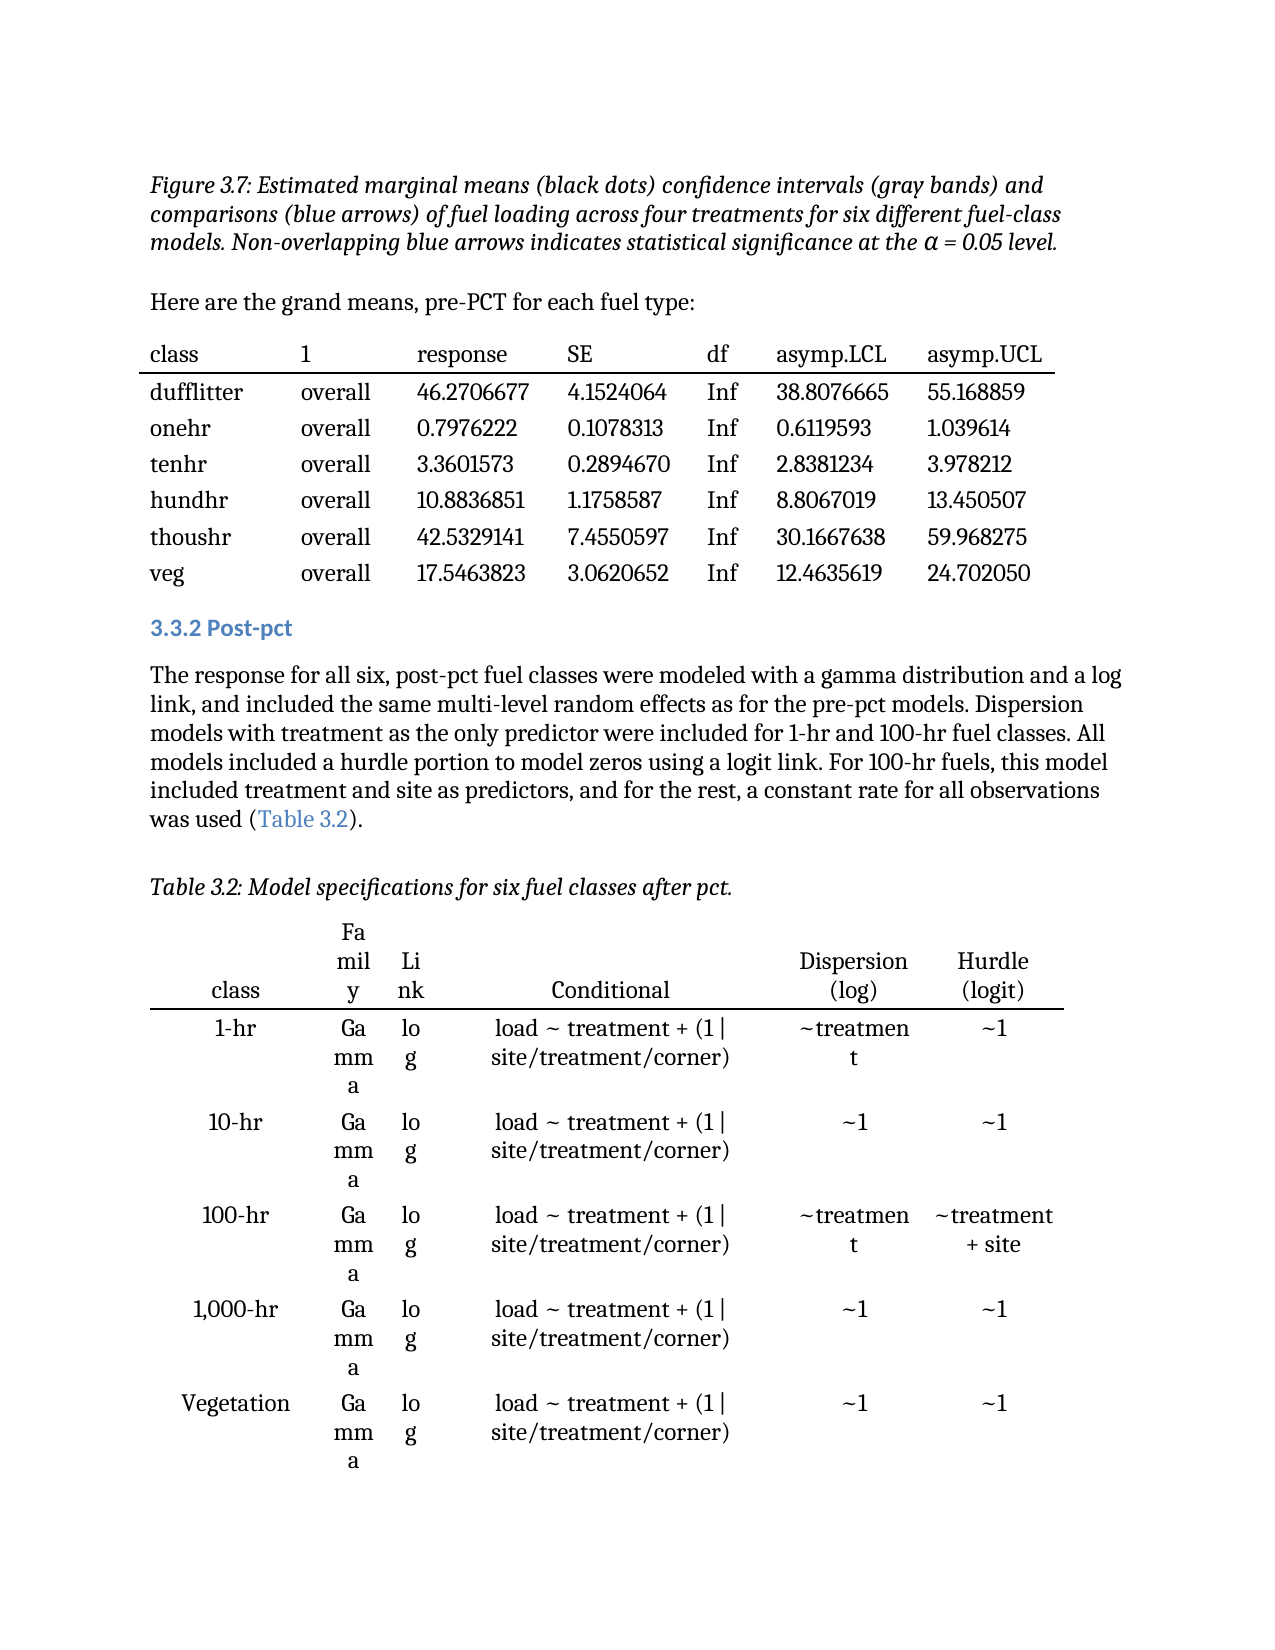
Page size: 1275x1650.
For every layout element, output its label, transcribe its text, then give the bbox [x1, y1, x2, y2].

table_cell 0.6119593 [765, 410, 916, 446]
table_cell Inf [696, 446, 765, 482]
table_header response [406, 336, 556, 372]
table_cell overall [290, 410, 406, 446]
table_cell hundhr [139, 483, 289, 519]
table_cell 46.2706677 [406, 374, 556, 410]
table_cell 0.1078313 [556, 410, 696, 446]
table_cell 0.7976222 [406, 410, 556, 446]
table_cell dufflitter [139, 374, 289, 410]
table_cell Inf [696, 519, 765, 555]
table_cell Inf [696, 410, 765, 446]
table_cell thoushr [139, 519, 289, 555]
table_cell Inf [696, 483, 765, 519]
table_cell 3.978212 [916, 446, 1055, 482]
table_cell 42.5329141 [406, 519, 556, 555]
text Here are the grand means, pre-PCT for each fuel type: [150, 288, 1125, 317]
table_cell 12.4635619 [765, 555, 916, 591]
table_cell 3.3601573 [406, 446, 556, 482]
table_cell 4.1524064 [556, 374, 696, 410]
table_cell Inf [696, 555, 765, 591]
table_cell 30.1667638 [765, 519, 916, 555]
table_cell overall [290, 483, 406, 519]
table_cell 38.8076665 [765, 374, 916, 410]
table_cell 59.968275 [916, 519, 1055, 555]
subtitle 3.3.2 Post-pct [150, 612, 1125, 642]
table_header class [139, 336, 289, 372]
table_cell overall [290, 555, 406, 591]
table_cell 55.168859 [916, 374, 1055, 410]
table_cell 24.702050 [916, 555, 1055, 591]
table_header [139, 853, 1114, 1479]
table_cell 0.2894670 [556, 446, 696, 482]
table_header df [696, 336, 765, 372]
table_cell 1.039614 [916, 410, 1055, 446]
table_header 1 [290, 336, 406, 372]
table_cell 13.450507 [916, 483, 1055, 519]
table_cell 10.8836851 [406, 483, 556, 519]
table_cell 7.4550597 [556, 519, 696, 555]
table_cell onehr [139, 410, 289, 446]
table_cell 17.5463823 [406, 555, 556, 591]
table_header asymp.UCL [916, 336, 1055, 372]
table_cell 1.1758587 [556, 483, 696, 519]
table_cell 8.8067019 [765, 483, 916, 519]
table_cell 3.0620652 [556, 555, 696, 591]
table_cell overall [290, 519, 406, 555]
table_cell overall [290, 446, 406, 482]
table_cell veg [139, 555, 289, 591]
table_cell overall [290, 374, 406, 410]
table_header SE [556, 336, 696, 372]
table_cell Inf [696, 374, 765, 410]
table_cell 2.8381234 [765, 446, 916, 482]
text The response for all six, post-pct fuel classes were modeled with a gamma distribution and a log link, and included the same multi-level random effects as for the pre-pct models. Dispersion models with treatment as the only predictor were included for 1-hr and 100-hr fuel classes. All models included a hurdle portion to model zeros using a logit link. For 100-hr fuels, this model included treatment and site as predictors, and for the rest, a constant rate for all observations was used (Table 3.2). [150, 661, 1125, 834]
table_header asymp.LCL [765, 336, 916, 372]
table_cell tenhr [139, 446, 289, 482]
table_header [139, 150, 1114, 269]
